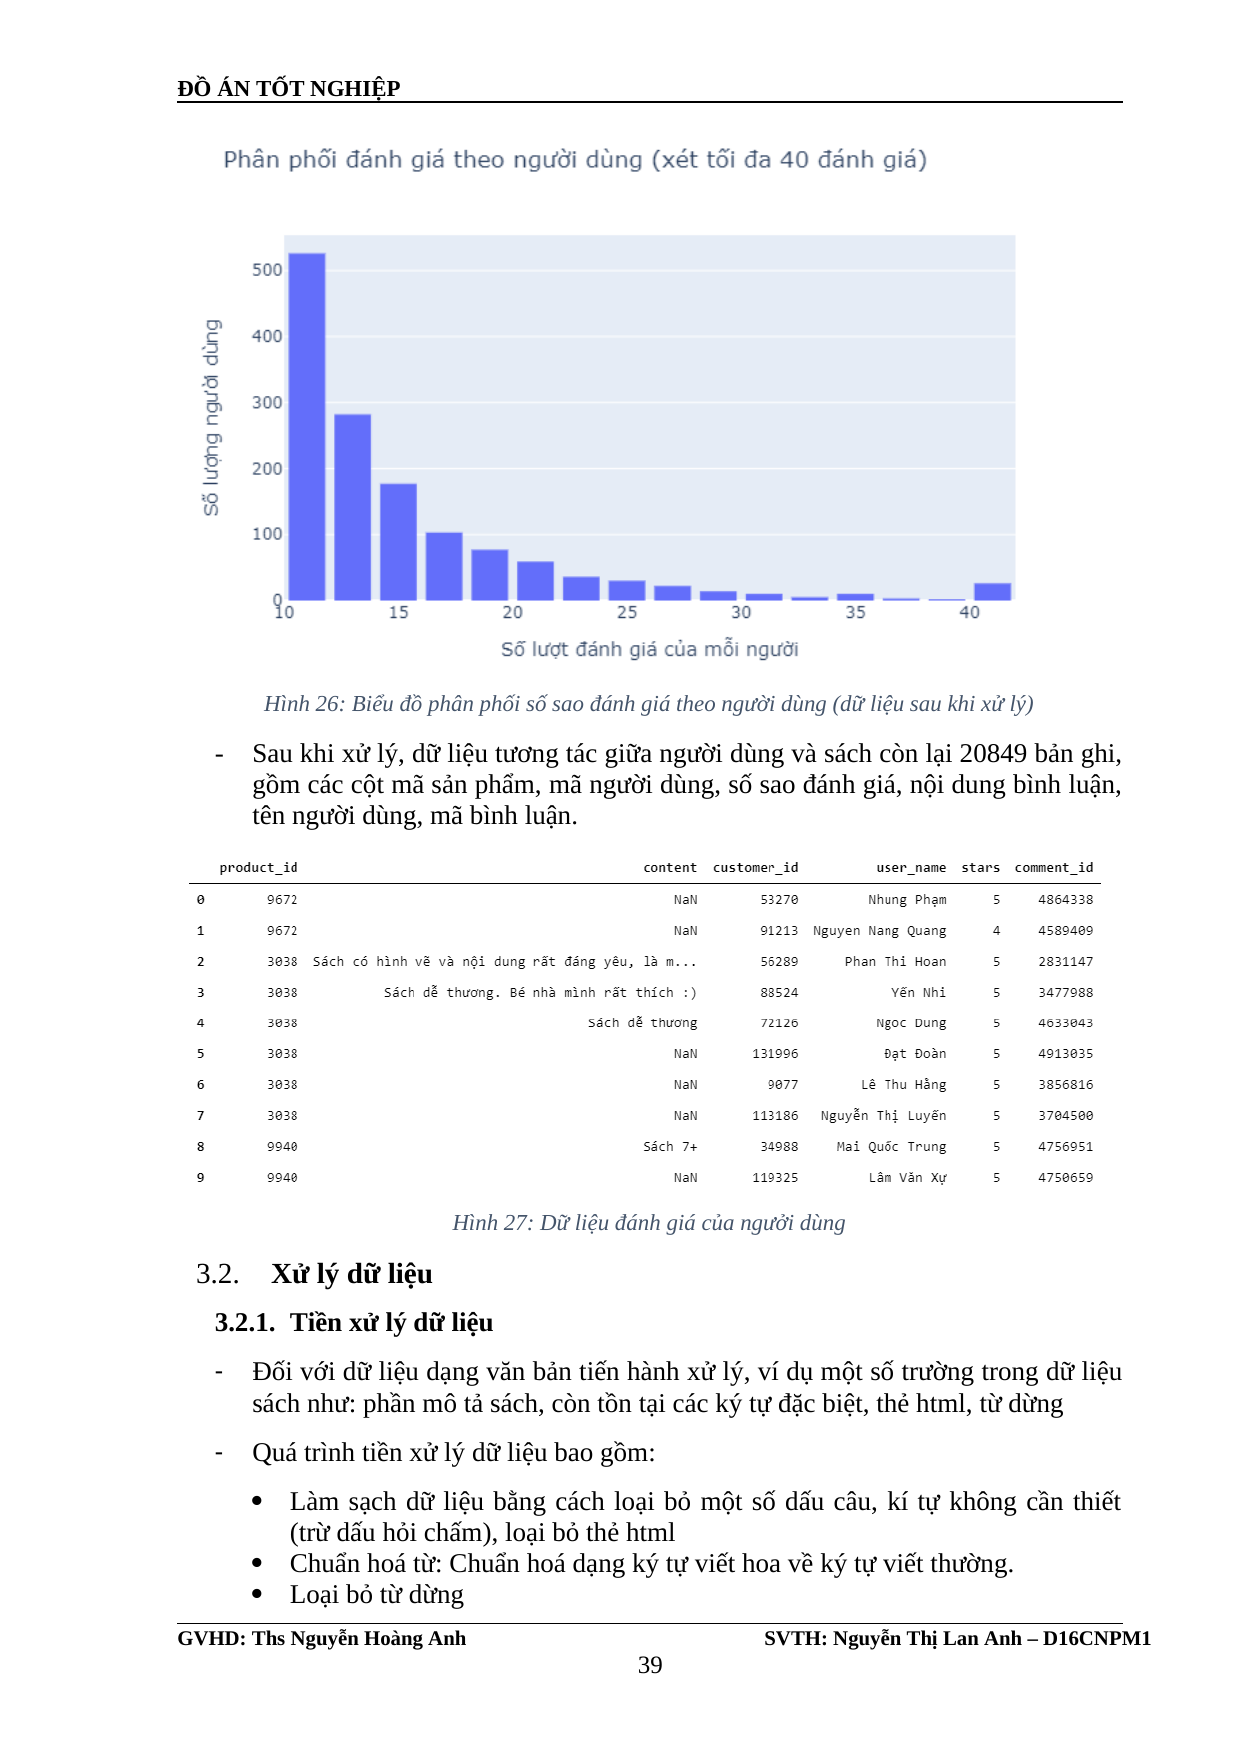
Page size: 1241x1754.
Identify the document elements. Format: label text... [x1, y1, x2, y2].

text Hình 27: Dữ liệu đánh giá của ngưởi dùng [177, 1209, 1123, 1235]
list Chuẩn hoá từ: Chuẩn hoá dạng ký tự viết hoa về ký tự viết thường. [252, 1547, 1123, 1578]
list Xử lý dữ liệu [196, 1256, 1123, 1290]
text Hình 26: Biểu đồ phân phối số sao đánh giá theo người dùng (dữ liệu sau khi xử lý) [177, 689, 1123, 716]
list Làm sạch dữ liệu bằng cách loại bỏ một số dấu câu, kí tự không cần thiết (trừ dấu hỏi chấm), loại bỏ thẻ html [252, 1485, 1123, 1547]
list Đối với dữ liệu dạng văn bản tiến hành xử lý, ví dụ một số trường trong dữ liệu sách như: phần mô tả sách, còn tồn tại các ký tự đặc biệt, thẻ html, từ dừng [214, 1354, 1123, 1418]
list Quá trình tiền xử lý dữ liệu bao gồm: [214, 1435, 1123, 1468]
list Loại bỏ từ dừng [252, 1578, 1123, 1610]
list Sau khi xử lý, dữ liệu tương tác giữa người dùng và sách còn lại 20849 bản ghi, gồm các cột mã sản phẩm, mã người dùng, số sao đánh giá, nội dung bình luận, tên người dùng, mã bình luận. [214, 737, 1123, 830]
picture [177, 133, 1069, 673]
picture [177, 846, 1126, 1193]
list Tiền xử lý dữ liệu [214, 1306, 1123, 1338]
